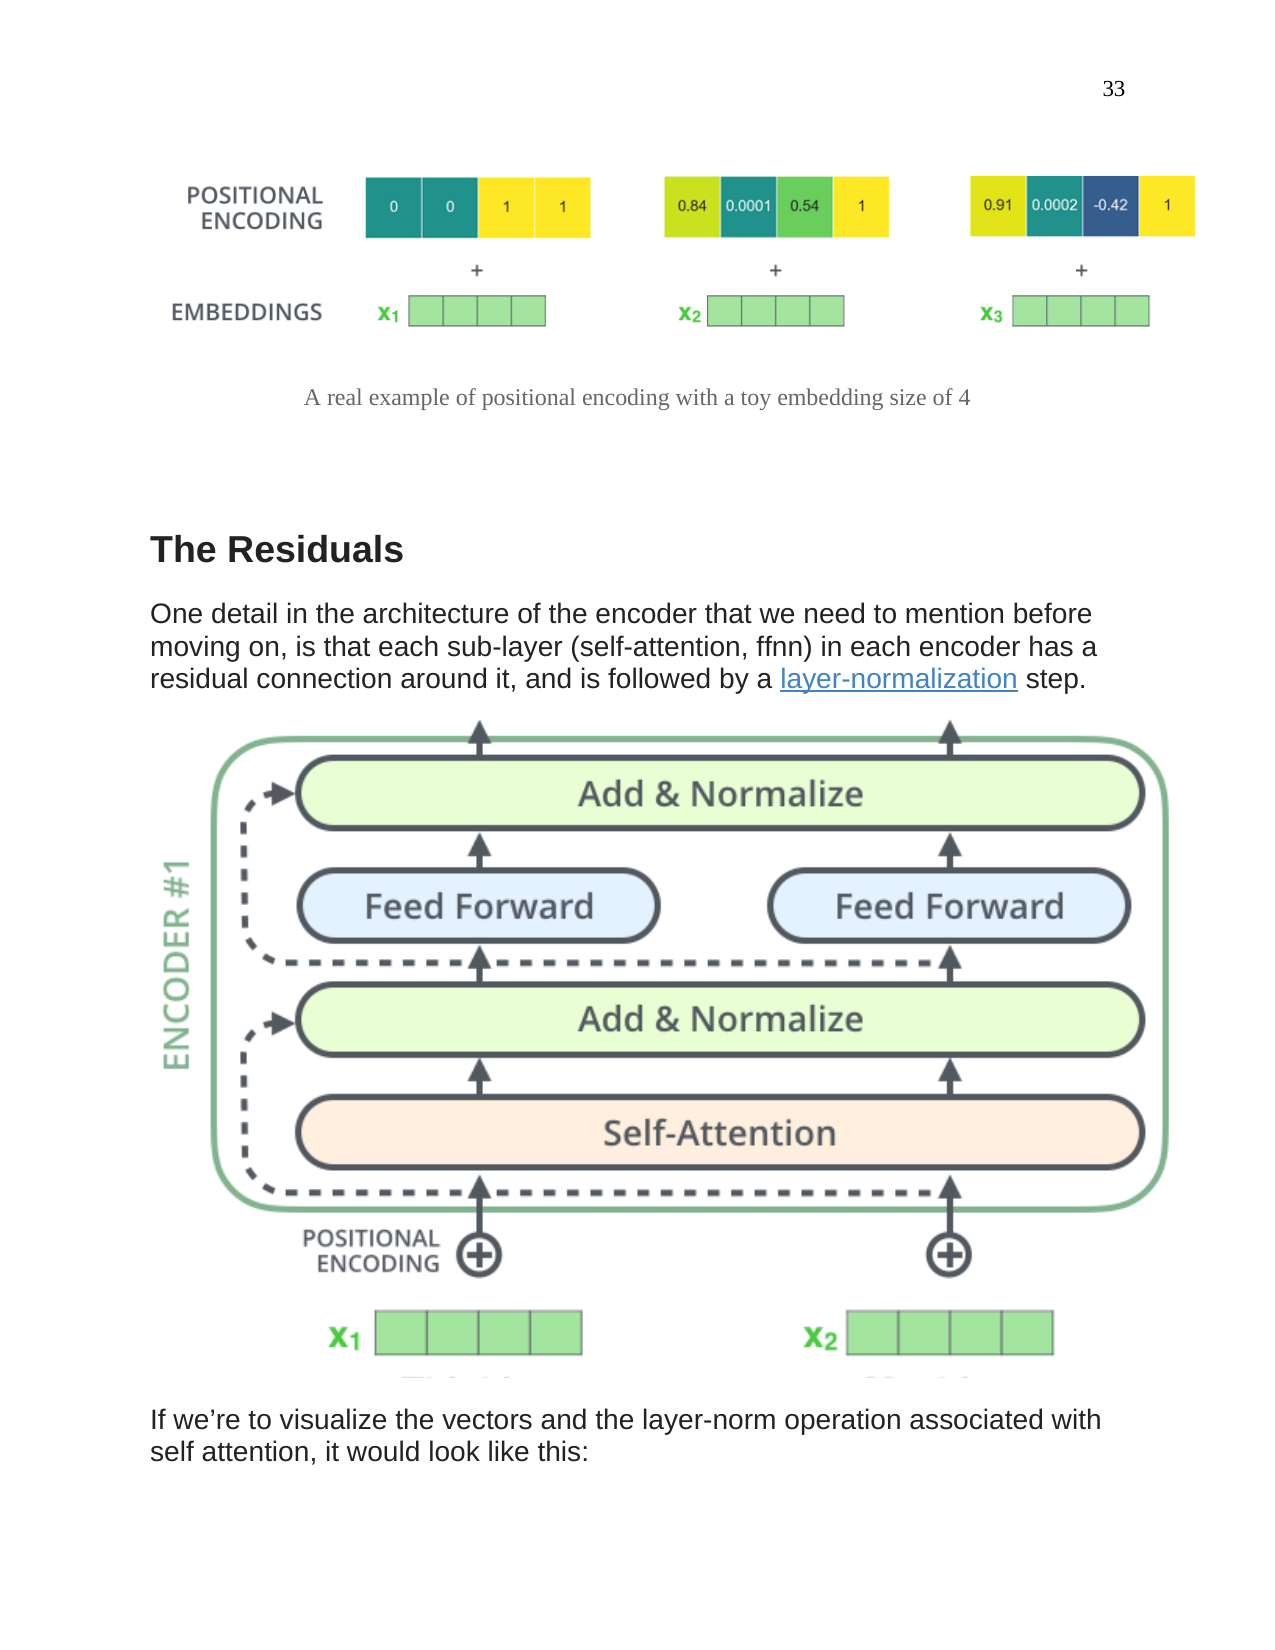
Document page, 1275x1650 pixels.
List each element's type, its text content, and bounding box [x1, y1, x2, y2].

text A real example of positional encoding with a toy embedding size of 4 [150, 382, 1125, 411]
picture [150, 694, 1191, 1378]
text One detail in the architecture of the encoder that we need to mention before moving on, is that each sub-layer (self-attention, ffnn) in each encoder has a residual connection around it, and is followed by a layer-normalization step. [150, 597, 1125, 694]
text If we’re to visualize the vectors and the layer-norm operation associated with self attention, it would look like this: [150, 1403, 1125, 1468]
picture [150, 150, 1229, 382]
subtitle The Residuals [150, 527, 1125, 570]
